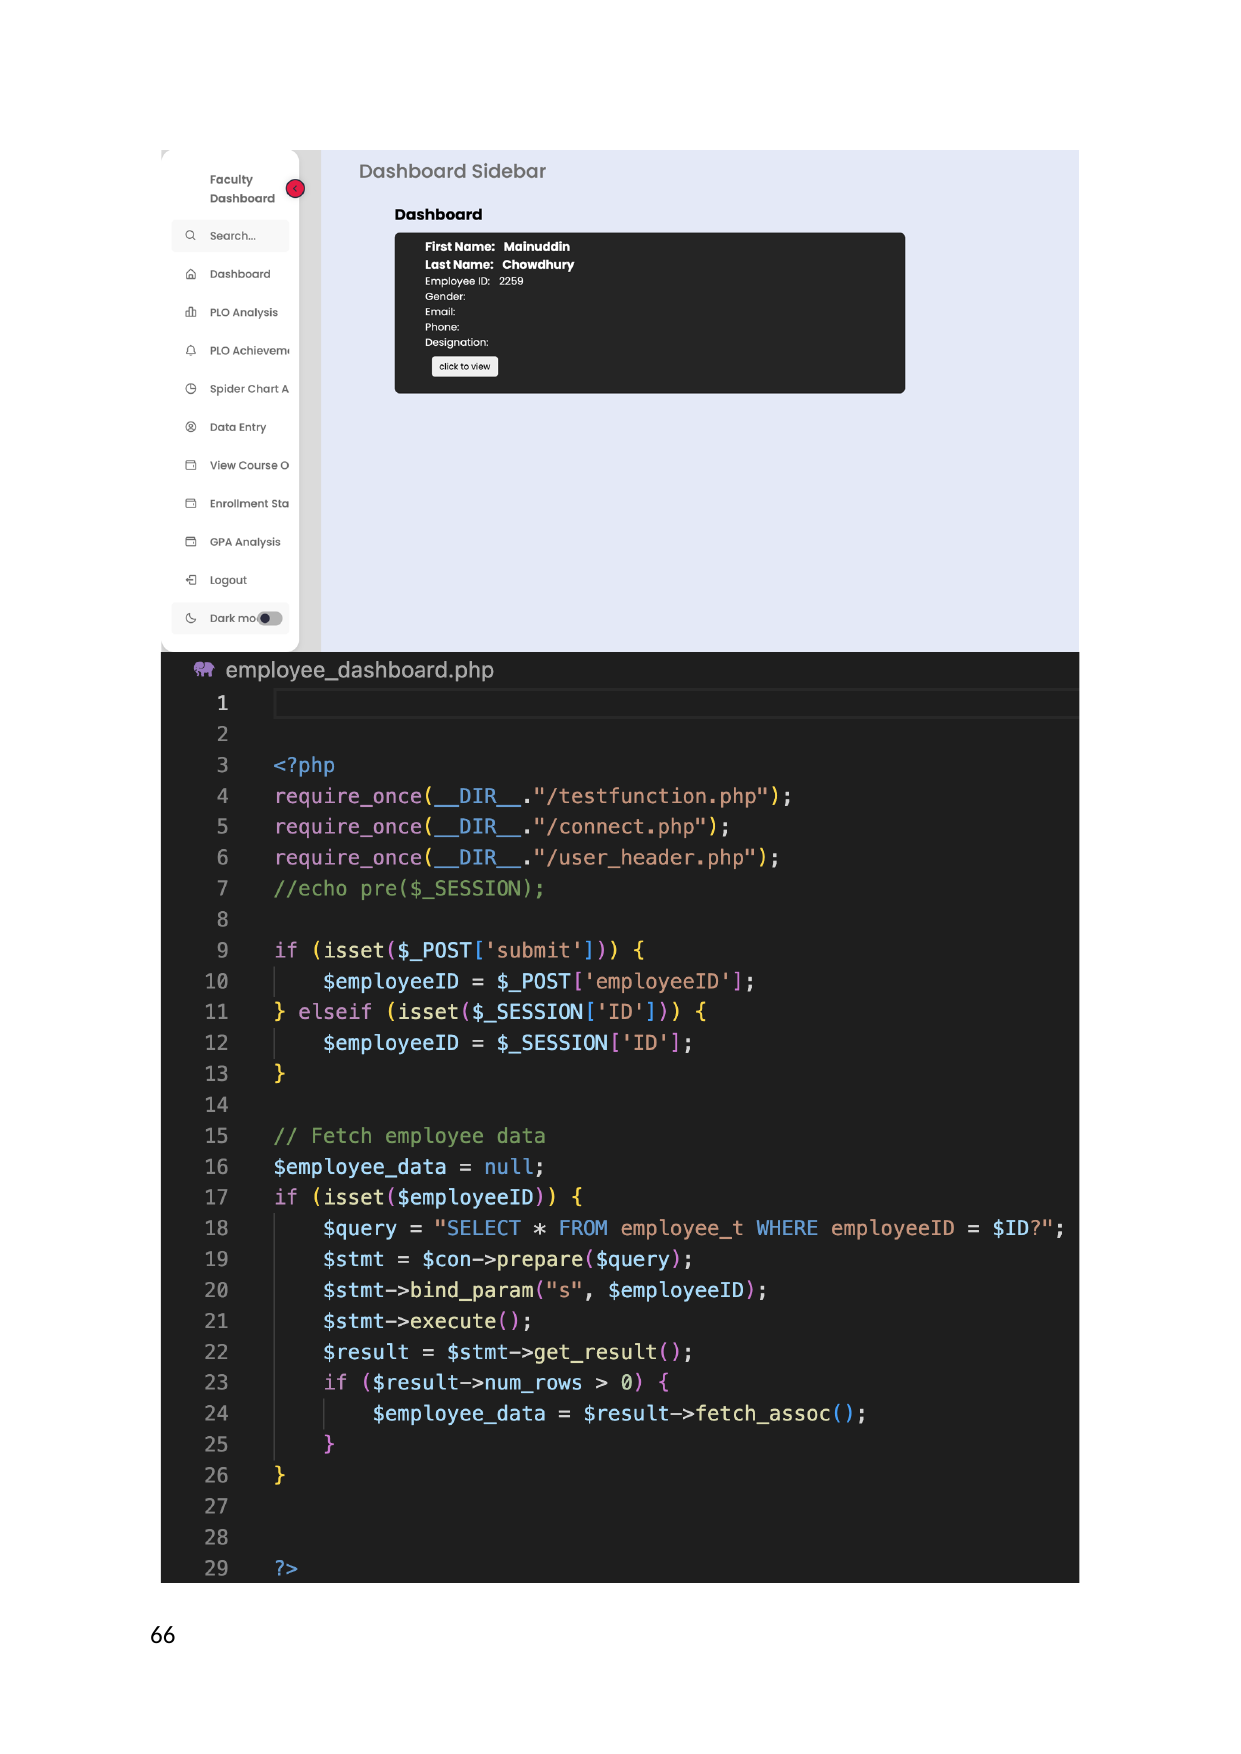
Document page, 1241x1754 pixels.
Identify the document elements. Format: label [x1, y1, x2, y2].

picture [160, 150, 1080, 1583]
